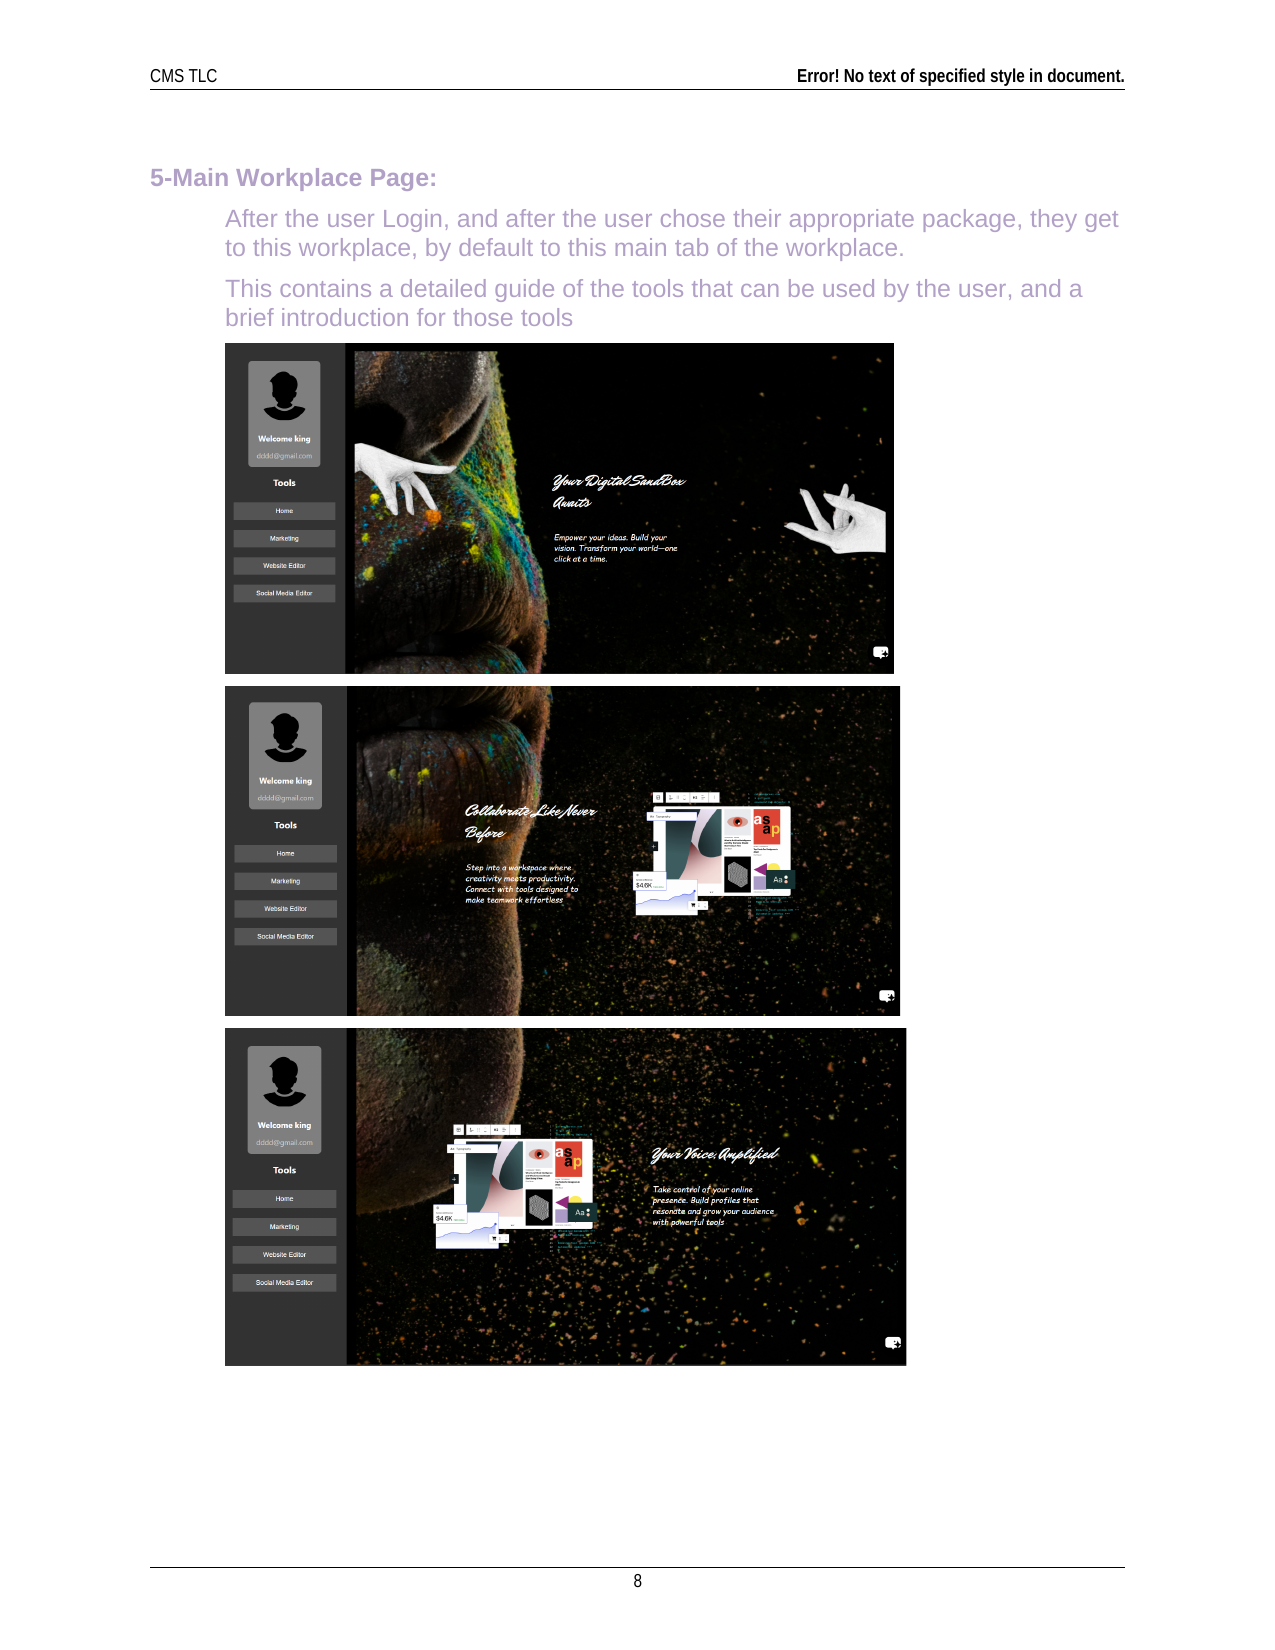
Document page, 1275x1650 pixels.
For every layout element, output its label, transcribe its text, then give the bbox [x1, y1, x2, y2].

text After the user Login, and after the user chose their appropriate package, they get to this workplace, by default to this main tab of the workplace. [225, 204, 1125, 261]
picture [225, 1028, 907, 1366]
text 5-Main Workplace Page: [150, 162, 1125, 191]
picture [225, 343, 894, 674]
text This contains a detailed guide of the tools that can be used by the user, and a brief introduction for those tools [225, 274, 1125, 331]
picture [225, 686, 901, 1016]
